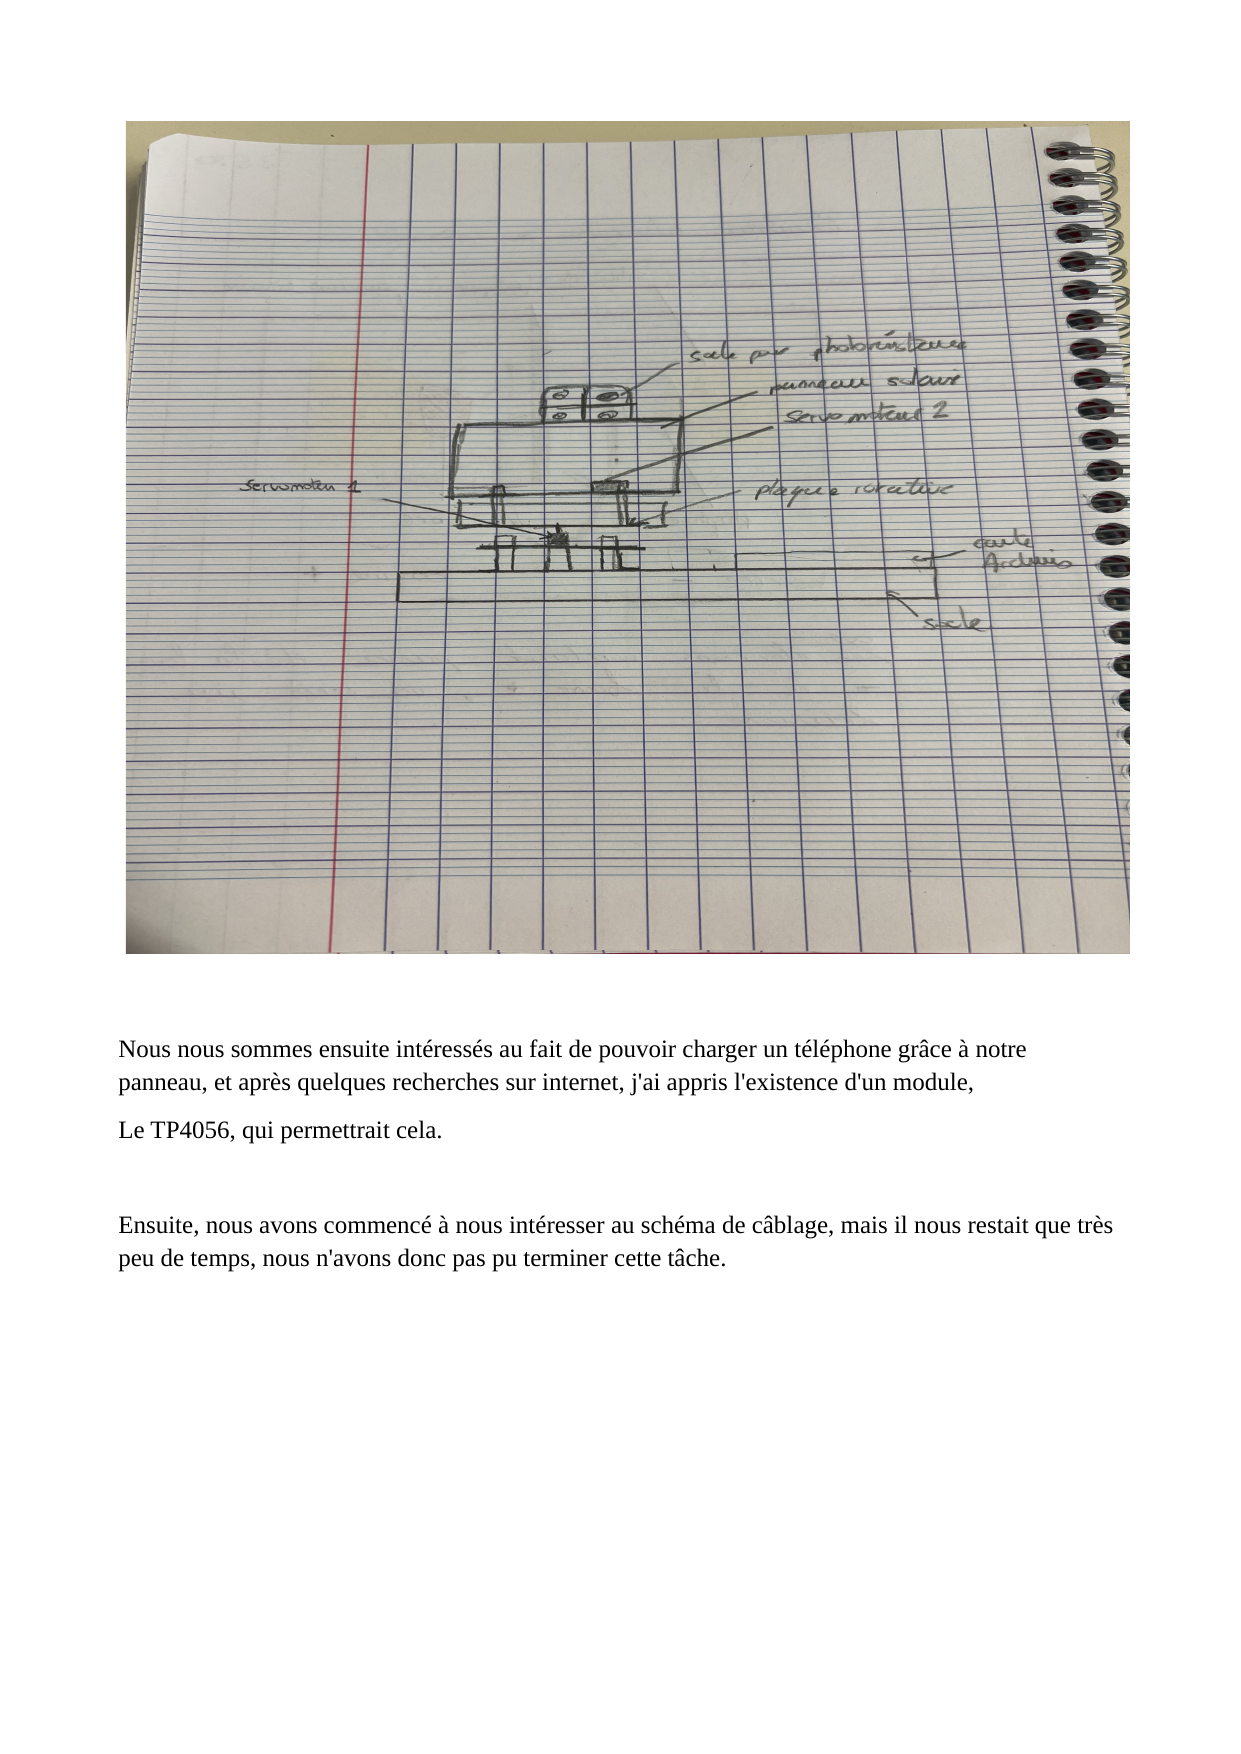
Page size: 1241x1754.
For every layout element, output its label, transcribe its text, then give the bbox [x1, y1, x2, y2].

text Nous nous sommes ensuite intéressés au fait de pouvoir charger un téléphone grâce à notre panneau, et après quelques recherches sur internet, j'ai appris l'existence d'un module, [118, 1034, 1122, 1096]
picture [125, 121, 1130, 954]
text Ensuite, nous avons commencé à nous intéresser au schéma de câblage, mais il nous restait que très peu de temps, nous n'avons donc pas pu terminer cette tâche. [118, 1210, 1122, 1272]
text Le TP4056, qui permettrait cela. [118, 1115, 1122, 1143]
